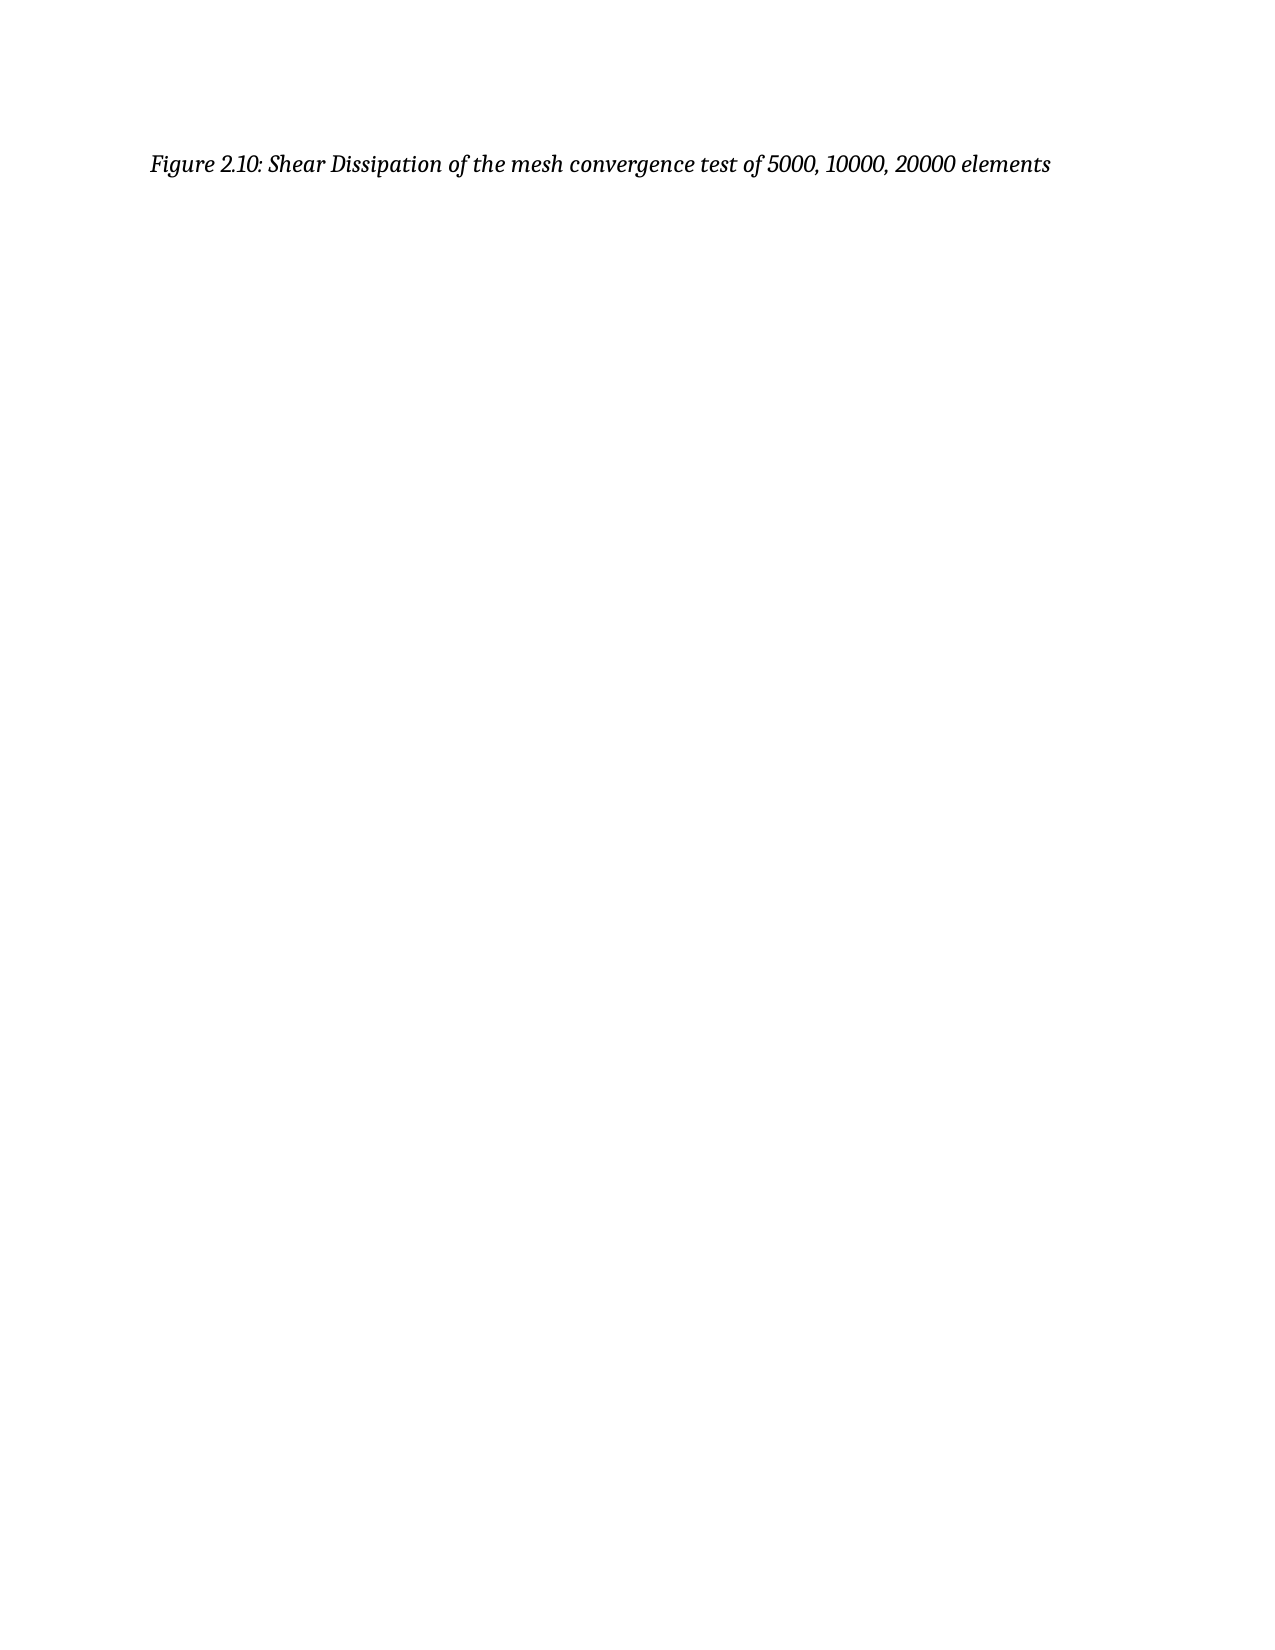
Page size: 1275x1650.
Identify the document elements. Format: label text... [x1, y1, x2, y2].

text Figure 2.10: Shear Dissipation of the mesh convergence test of 5000, 10000, 20000 elements [150, 150, 1125, 179]
